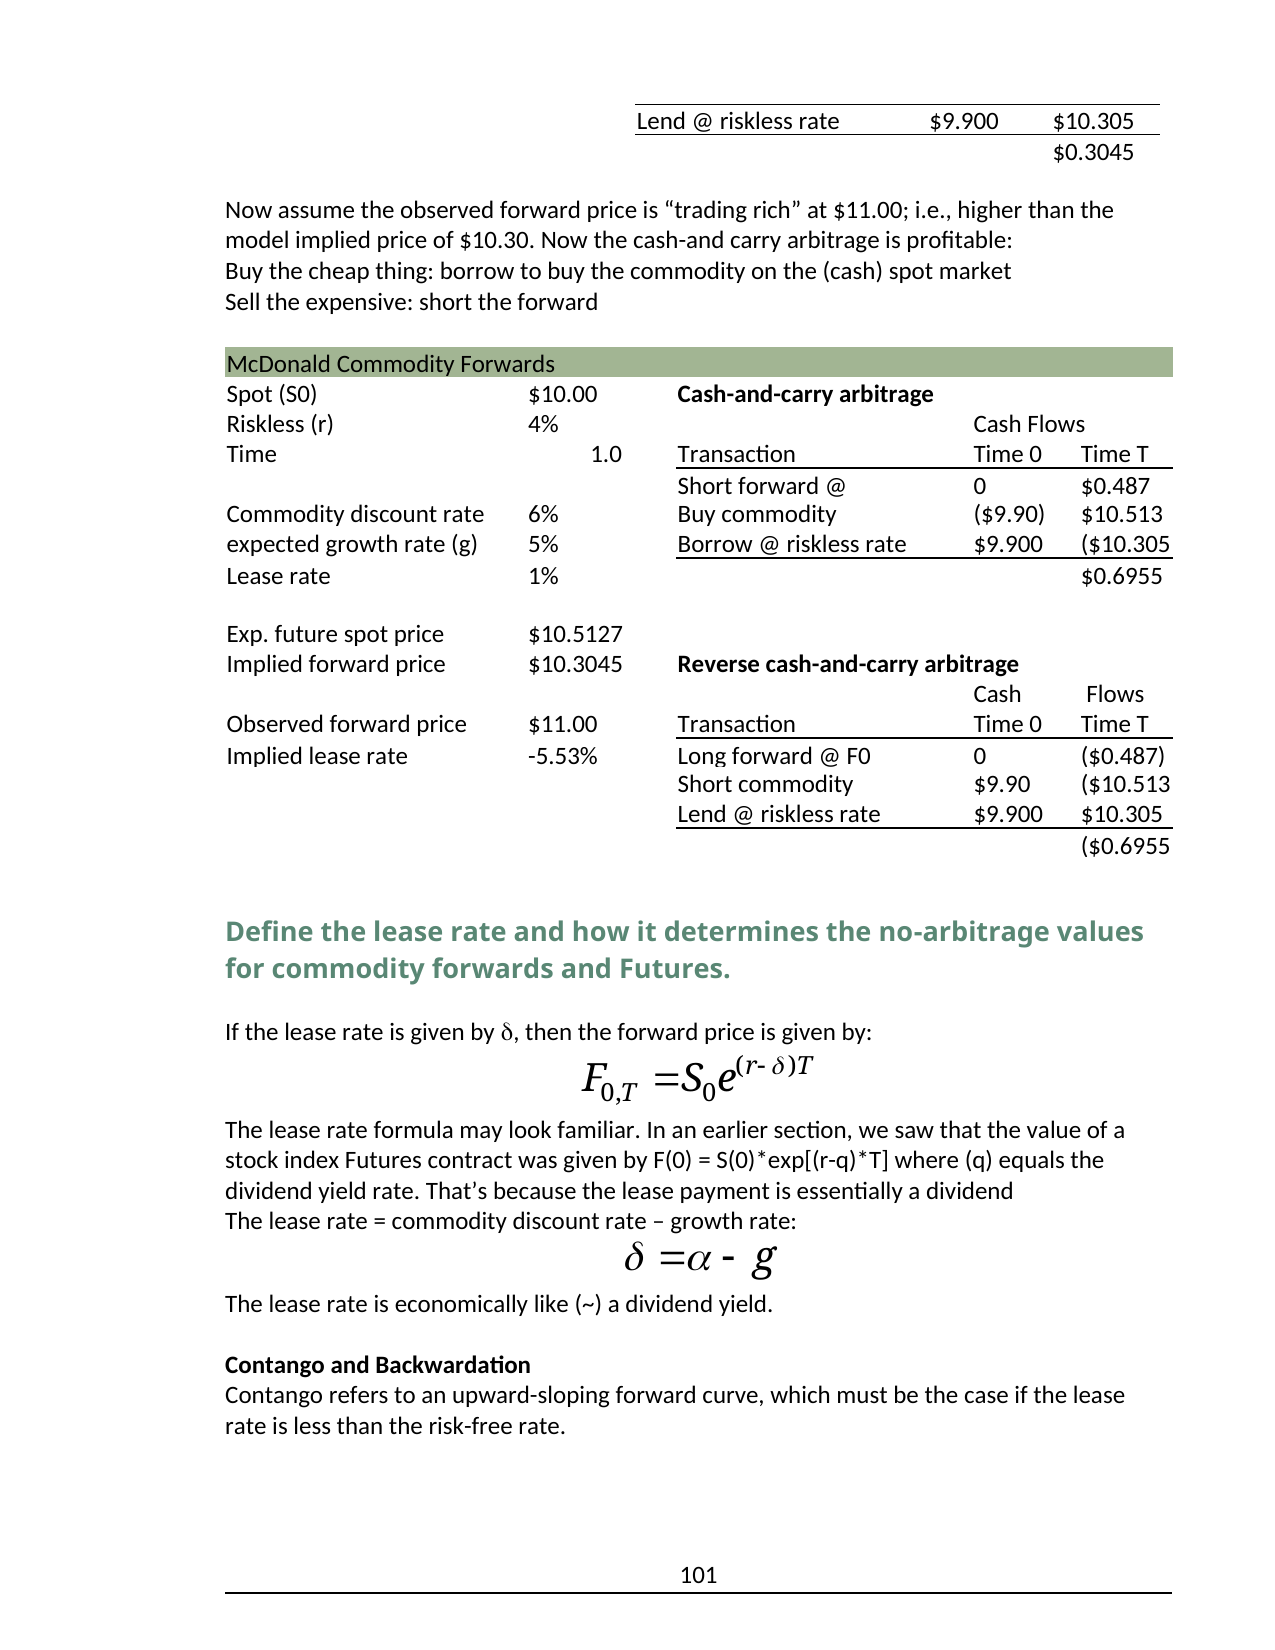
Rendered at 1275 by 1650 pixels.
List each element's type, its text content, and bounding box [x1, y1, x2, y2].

text Now assume the observed forward price is “trading rich” at $11.00; i.e., higher than the model implied price of $10.30. Now the cash-and carry arbitrage is profitable: [225, 194, 1172, 255]
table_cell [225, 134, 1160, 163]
subtitle Define the lease rate and how it determines the no‐arbitrage values for commodity forwards and Futures. [225, 912, 1172, 986]
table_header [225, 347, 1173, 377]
text Buy the cheap thing: borrow to buy the commodity on the (cash) spot market [225, 255, 1172, 286]
text If the lease rate is given by , then the forward price is given by: [225, 1016, 1172, 1047]
text The lease rate is economically like (~) a dividend yield. [225, 1288, 1172, 1318]
text The lease rate = commodity discount rate – growth rate: [225, 1205, 1172, 1236]
text Contango and Backwardation [225, 1349, 1172, 1379]
text Contango refers to an upward-sloping forward curve, which must be the case if the lease rate is less than the risk-free rate. [225, 1379, 1172, 1441]
text The lease rate formula may look familiar. In an earlier section, we saw that the value of a stock index Futures contract was given by F(0) = S(0)*exp[(r-q)*T] where (q) equals the dividend yield rate. That’s because the lease payment is essentially a dividend [225, 1114, 1172, 1205]
text Sell the expensive: short the forward [225, 286, 1172, 316]
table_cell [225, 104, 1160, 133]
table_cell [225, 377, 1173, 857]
